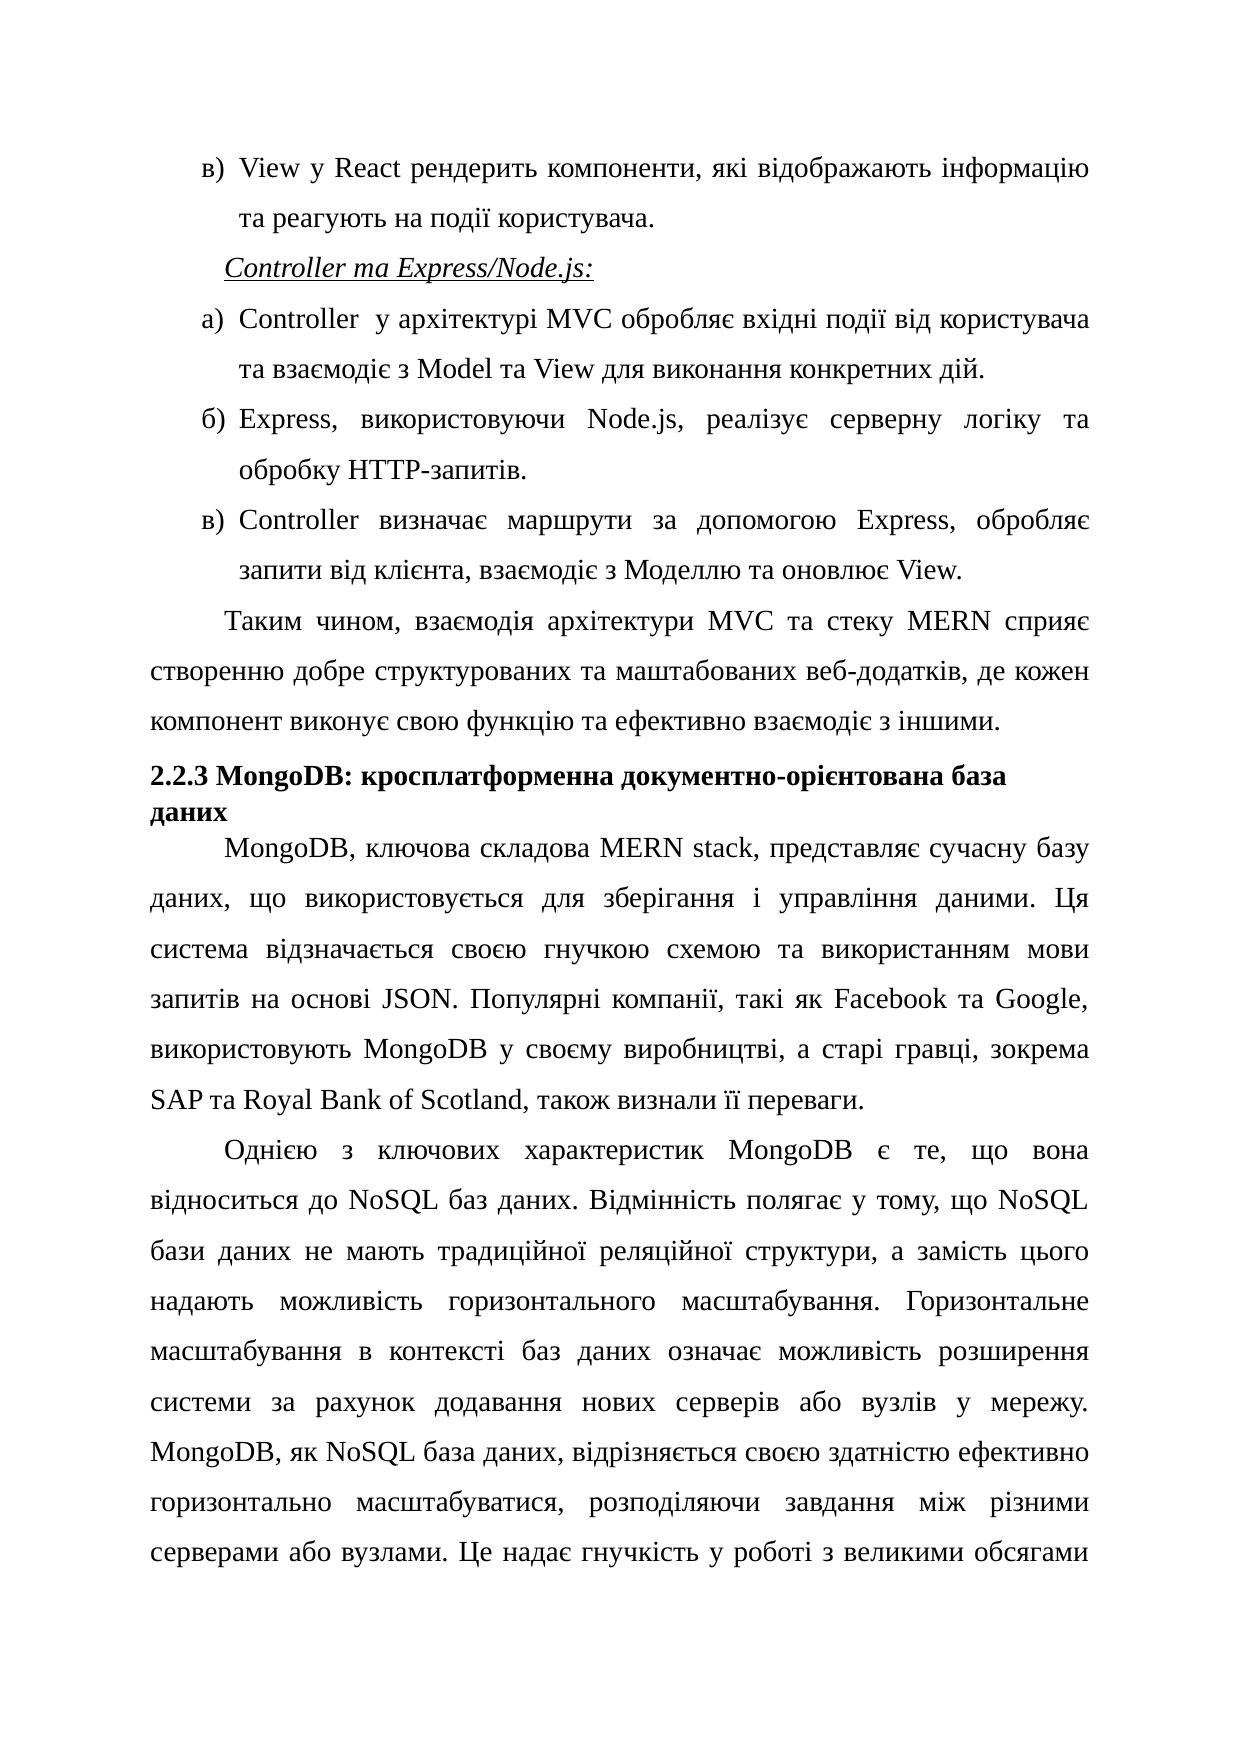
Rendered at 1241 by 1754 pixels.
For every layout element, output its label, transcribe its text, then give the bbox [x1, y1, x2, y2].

subtitle 2.2.3 MongoDB: кросплатформенна документно-орієнтована база даних [150, 758, 1090, 828]
list Express, використовуючи Node.js, реалізує серверну логіку та обробку HTTP-запитів. [201, 402, 1090, 485]
list Controller визначає маршрути за допомогою Express, обробляє запити від клієнта, взаємодіє з Моделлю та оновлює View. [201, 502, 1090, 586]
list View у React рендерить компоненти, які відображають інформацію та реагують на події користувача. [201, 150, 1090, 234]
text Таким чином, взаємодія архітектури MVC та стеку MERN сприяє створенню добре структурованих та маштабованих веб-додатків, де кожен компонент виконує свою функцію та ефективно взаємодіє з іншими. [150, 603, 1090, 737]
list Controller у архітектурі MVC обробляє вхідні події від користувача та взаємодіє з Model та View для виконання конкретних дій. [201, 301, 1090, 385]
text Controller та Express/Node.js: [150, 251, 1090, 284]
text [150, 1132, 1090, 1568]
text MongoDB, ключова складова MERN stack, представляє сучасну базу даних, що використовується для зберігання і управління даними. Ця система відзначається своєю гнучкою схемою та використанням мови запитів на основі JSON. Популярні компанії, такі як Facebook та Google, використовують MongoDB у своєму виробництві, а старі гравці, зокрема SAP та Royal Bank of Scotland, також визнали її переваги. [150, 830, 1090, 1115]
